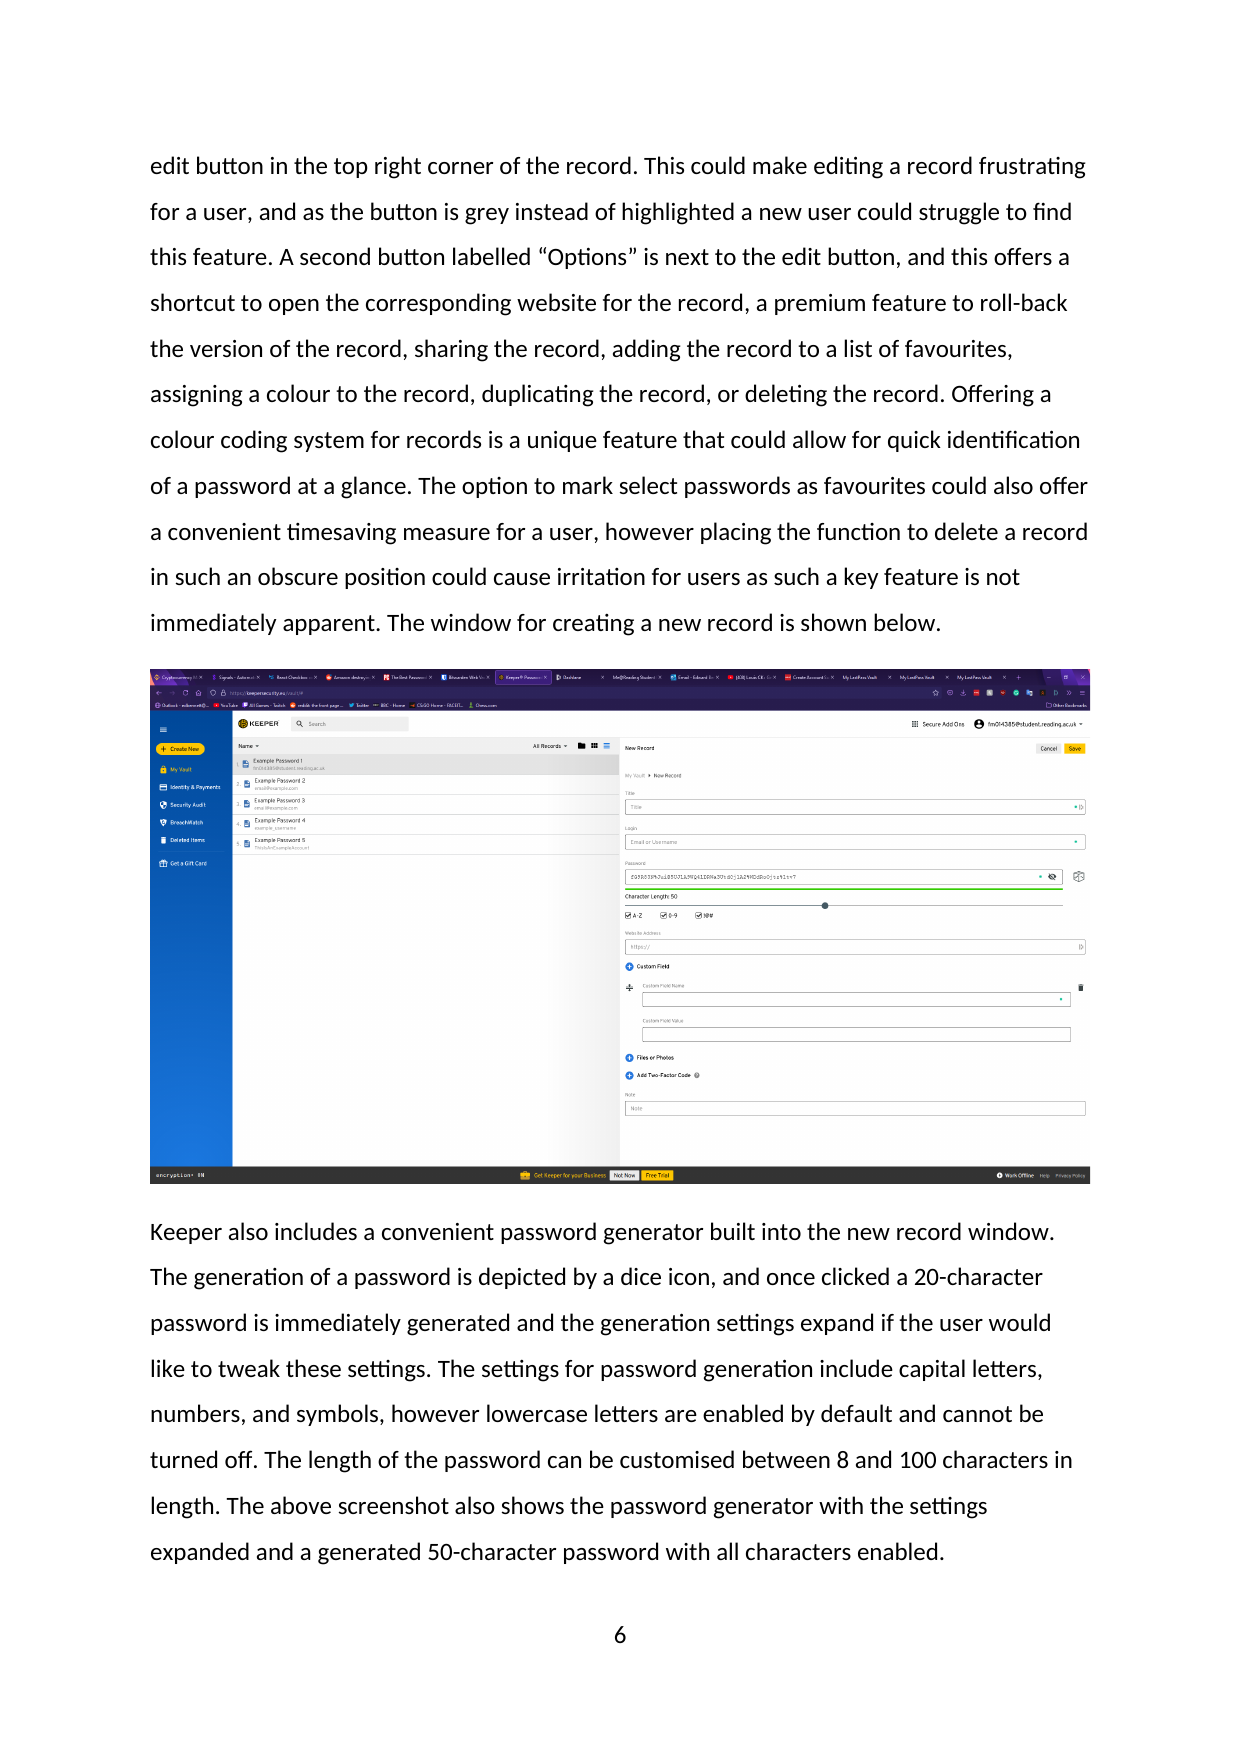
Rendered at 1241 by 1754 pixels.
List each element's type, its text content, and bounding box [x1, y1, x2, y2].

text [150, 150, 1090, 638]
text Keeper also includes a convenient password generator built into the new record window. The generation of a password is depicted by a dice icon, and once clicked a 20-character password is immediately generated and the generation settings expand if the user would like to tweak these settings. The settings for password generation include capital letters, numbers, and symbols, however lowercase letters are enabled by default and cannot be turned off. The length of the password can be customised between 8 and 100 characters in length. The above screenshot also shows the password generator with the settings expanded and a generated 50-character password with all characters enabled. [150, 1216, 1090, 1566]
picture [150, 669, 1091, 1184]
